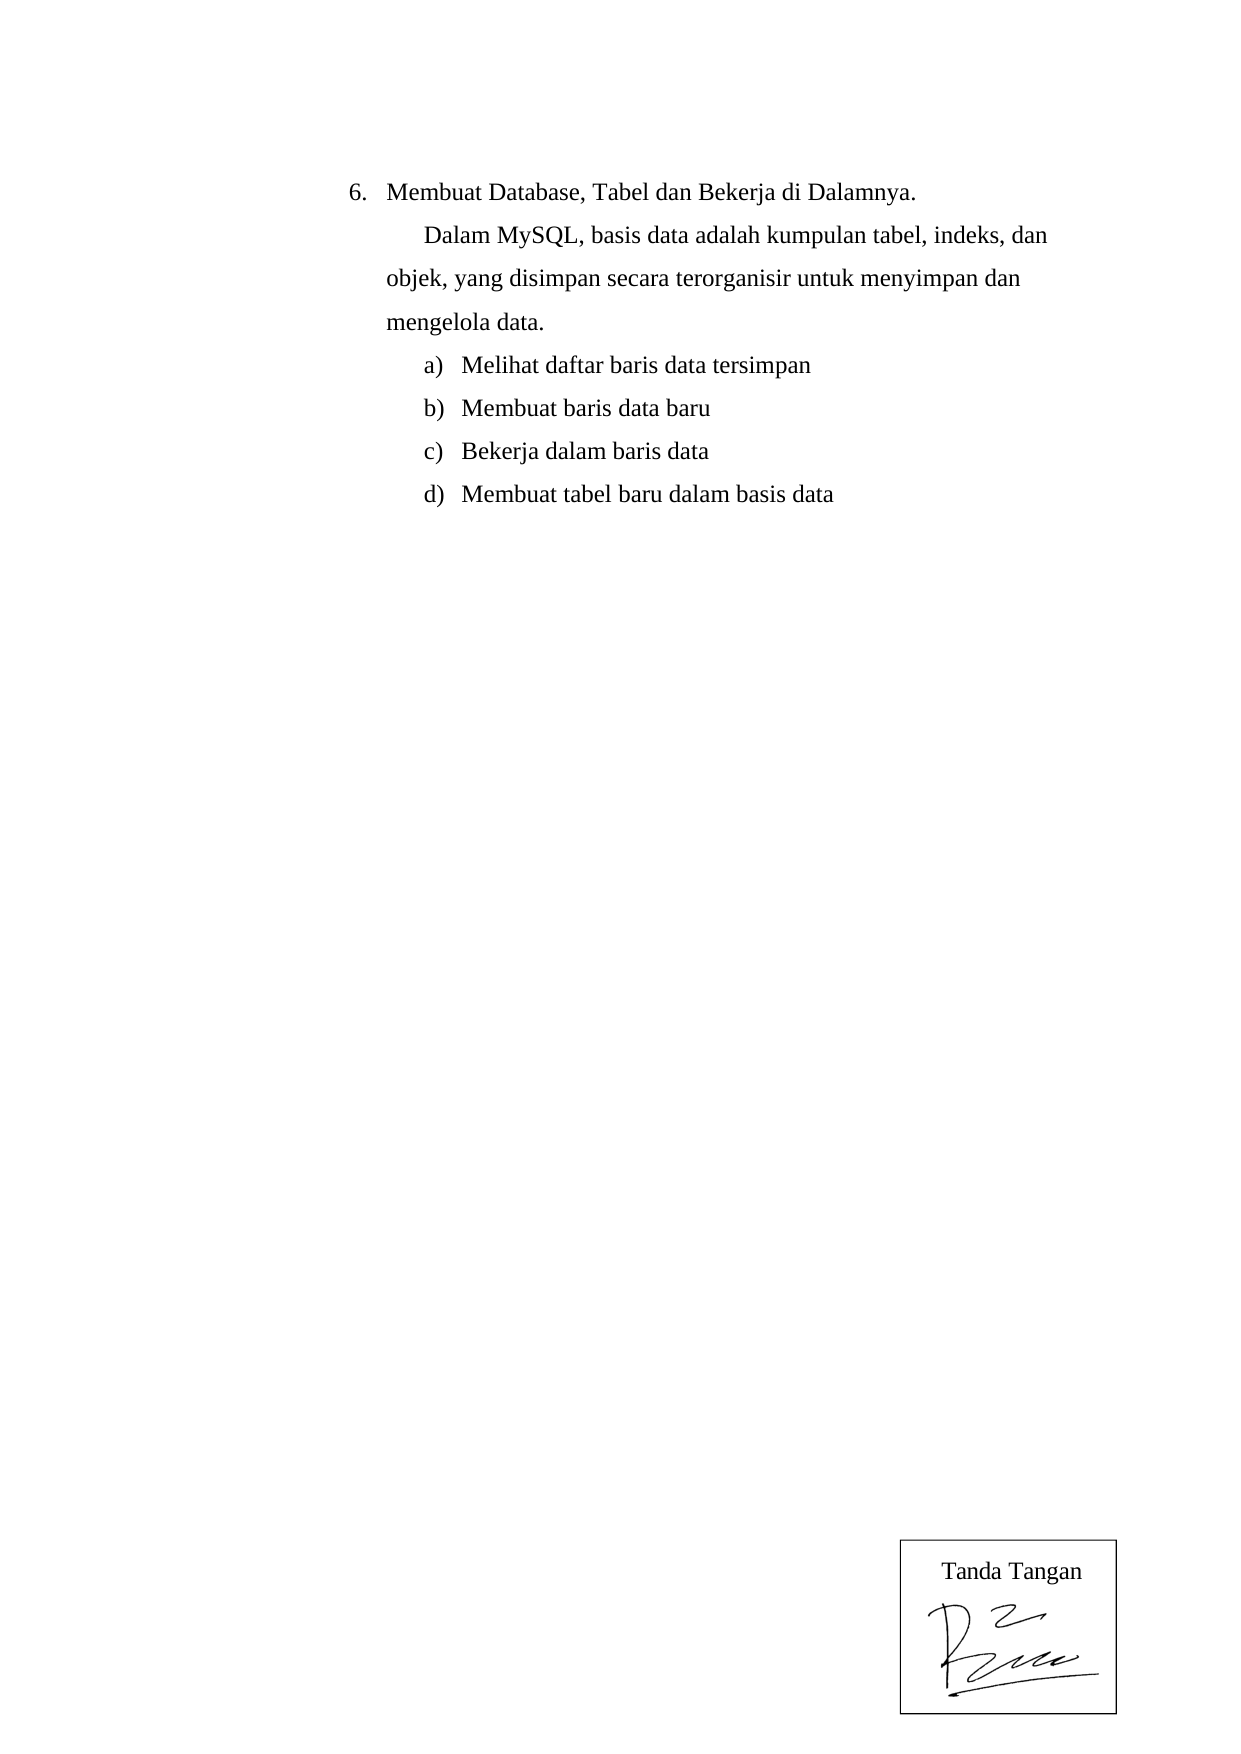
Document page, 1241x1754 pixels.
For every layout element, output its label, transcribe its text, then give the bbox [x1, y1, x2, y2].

list Membuat tabel baru dalam basis data [424, 479, 1063, 508]
list Membuat baris data baru [424, 393, 1063, 422]
list Dalam MySQL, basis data adalah kumpulan tabel, indeks, dan objek, yang disimpan secara terorganisir untuk menyimpan dan mengelola data. [386, 220, 1063, 335]
list Bekerja dalam baris data [424, 436, 1063, 465]
list Membuat Database, Tabel dan Bekerja di Dalamnya. [349, 177, 1063, 206]
list Melihat daftar baris data tersimpan [424, 350, 1063, 378]
